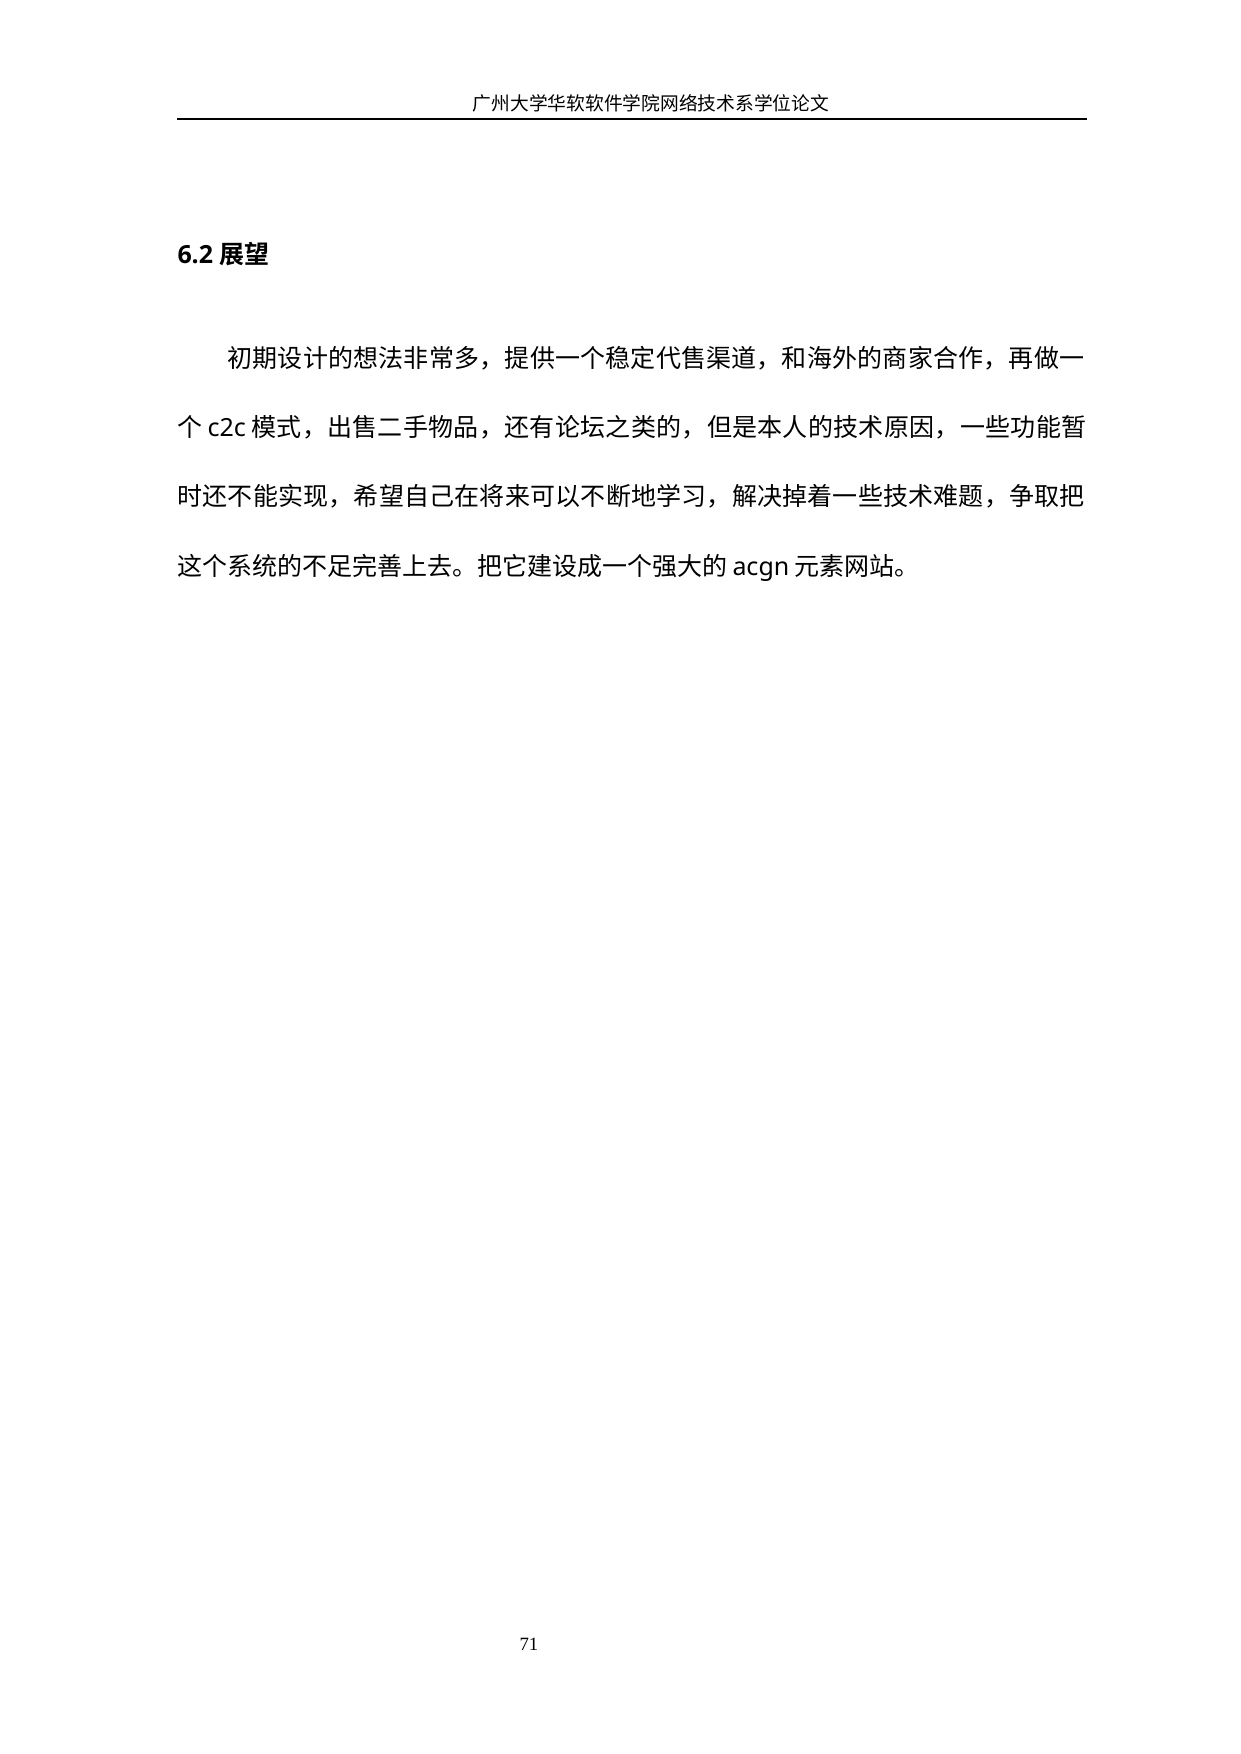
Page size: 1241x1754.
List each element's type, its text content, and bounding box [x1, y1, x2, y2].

text 初期设计的想法非常多，提供一个稳定代售渠道，和海外的商家合作，再做一个c2c模式，出售二手物品，还有论坛之类的，但是本人的技术原因，一些功能暂时还不能实现，希望自己在将来可以不断地学习，解决掉着一些技术难题，争取把这个系统的不足完善上去。把它建设成一个强大的acgn元素网站。 [177, 322, 1087, 599]
subtitle 6.2 展望 [177, 218, 1087, 288]
